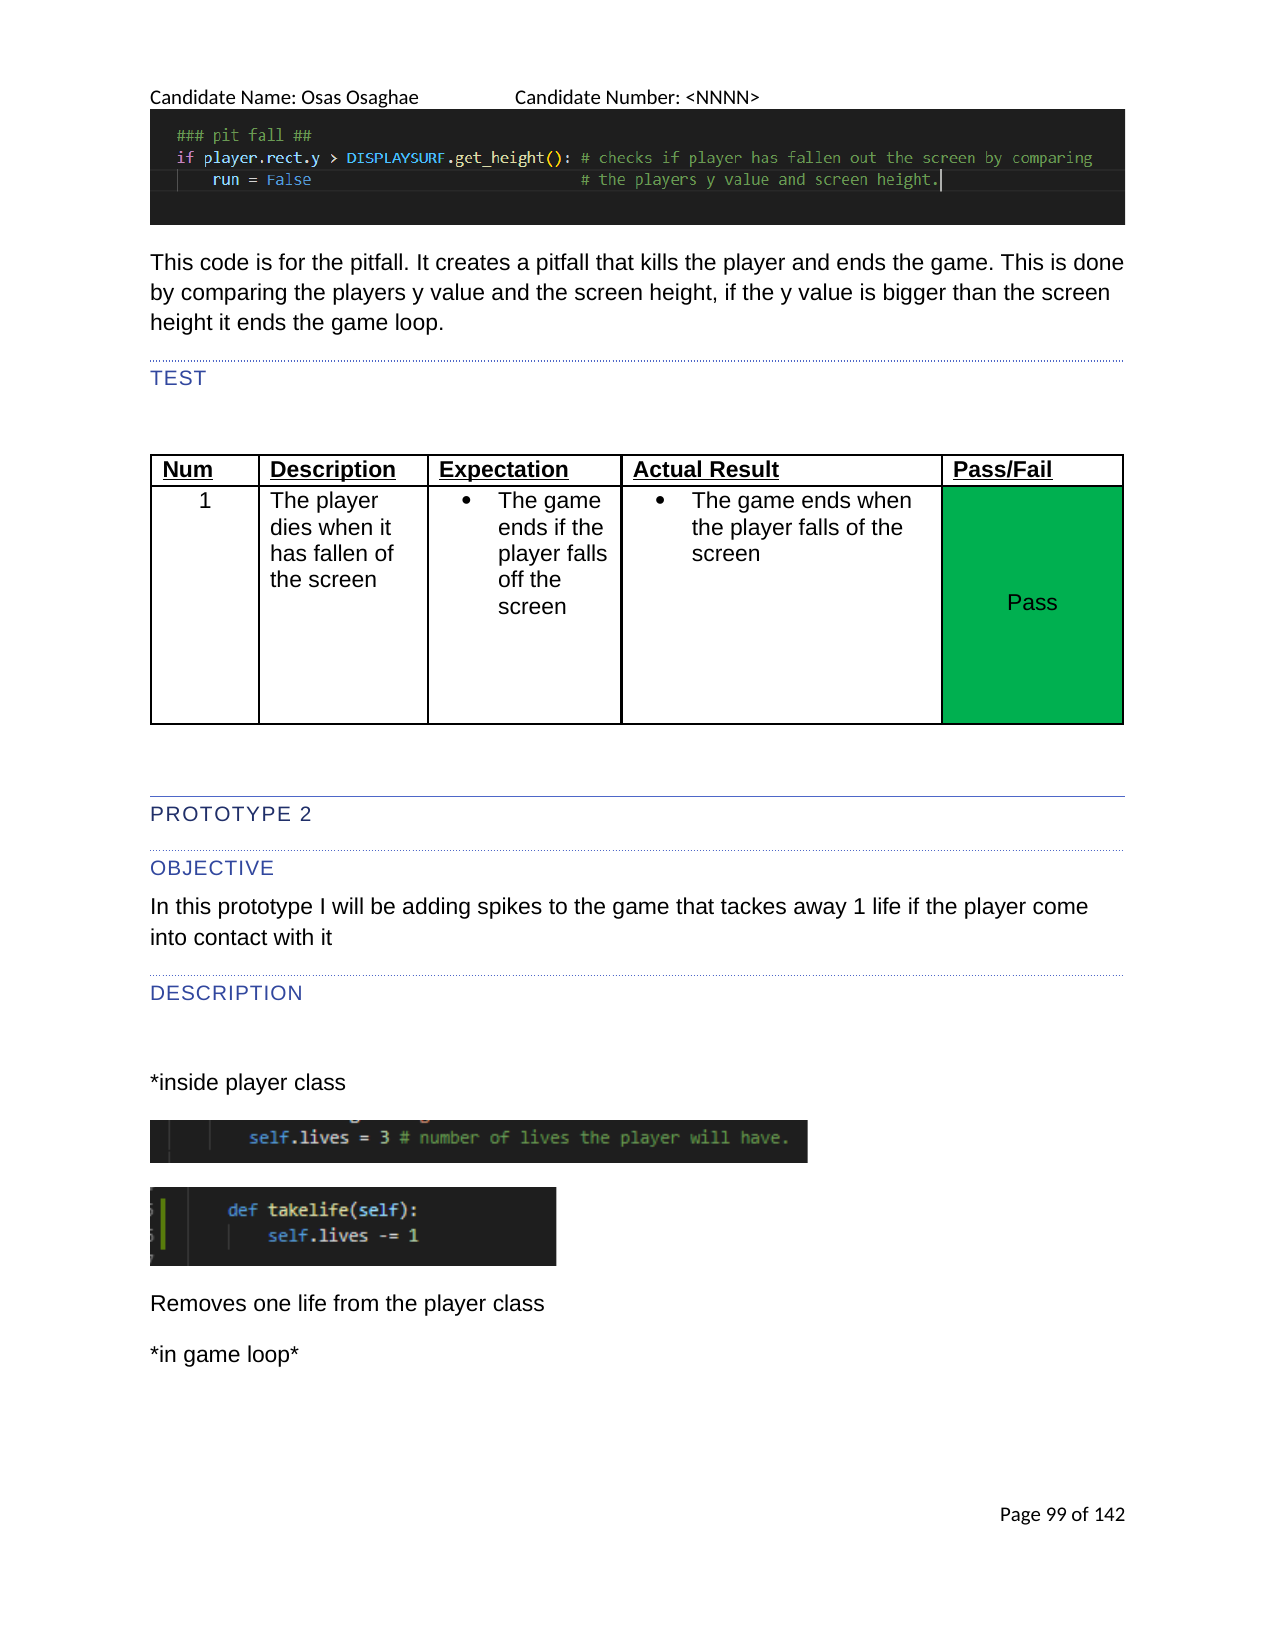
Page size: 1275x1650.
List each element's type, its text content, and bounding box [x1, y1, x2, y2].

table_cell The player dies when it has fallen of the screen [260, 487, 427, 723]
table_cell The game ends when the player falls of the screen [623, 487, 941, 723]
table_header Description [260, 456, 427, 485]
subtitle Description [150, 974, 1125, 1004]
text In this prototype I will be adding spikes to the game that tackes away 1 life if the player come into contact with it [150, 893, 1125, 950]
text Removes one life from the player class [150, 1290, 1125, 1316]
table_header Expectation [429, 456, 620, 485]
table_cell 1 [152, 487, 258, 723]
subtitle Prototype 2 [150, 797, 1125, 825]
table_cell The game ends if the player falls off the screen [429, 487, 620, 723]
picture [150, 1120, 808, 1163]
picture [150, 109, 1125, 225]
table_header Num [152, 456, 258, 485]
subtitle Test [150, 360, 1125, 390]
table_cell Pass [943, 487, 1122, 723]
subtitle Objective [150, 850, 1125, 879]
text *in game loop* [150, 1341, 1125, 1367]
table_header Actual Result [623, 456, 941, 485]
picture [150, 1187, 557, 1266]
table_header Pass/Fail [943, 456, 1122, 485]
text This code is for the pitfall. It creates a pitfall that kills the player and ends the game. This is done by comparing the players y value and the screen height, if the y value is bigger than the screen height it ends the game loop. [150, 249, 1125, 336]
text *inside player class [150, 1069, 1125, 1096]
